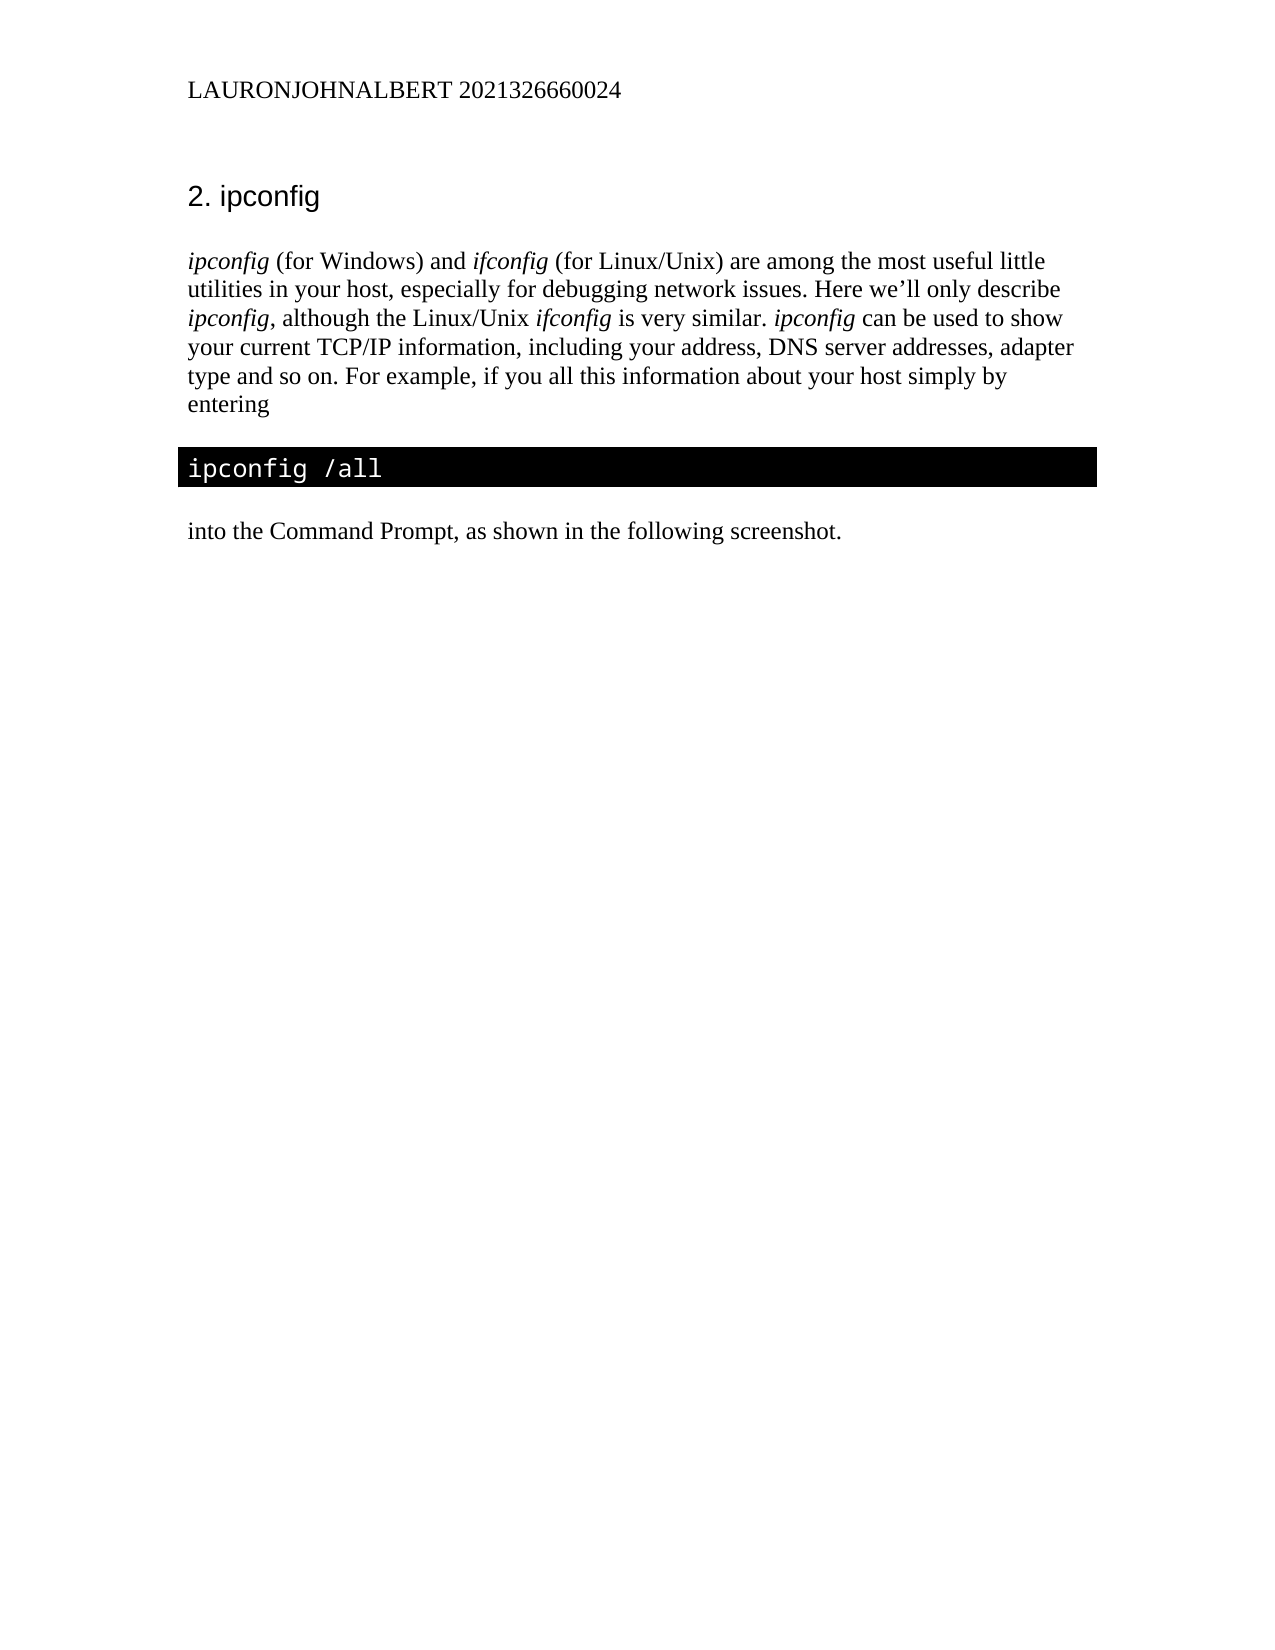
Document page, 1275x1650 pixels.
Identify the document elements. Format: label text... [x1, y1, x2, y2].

text ipconfig /all [179, 448, 1096, 486]
text 2. ipconfig [187, 179, 1087, 212]
text into the Command Prompt, as shown in the following screenshot. [187, 516, 1087, 545]
text ipconfig (for Windows) and ifconfig (for Linux/Unix) are among the most useful little utilities in your host, especially for debugging network issues. Here we’ll only describe ipconfig, although the Linux/Unix ifconfig is very similar. ipconfig can be used to show your current TCP/IP information, including your address, DNS server addresses, adapter type and so on. For example, if you all this information about your host simply by entering [187, 246, 1087, 418]
